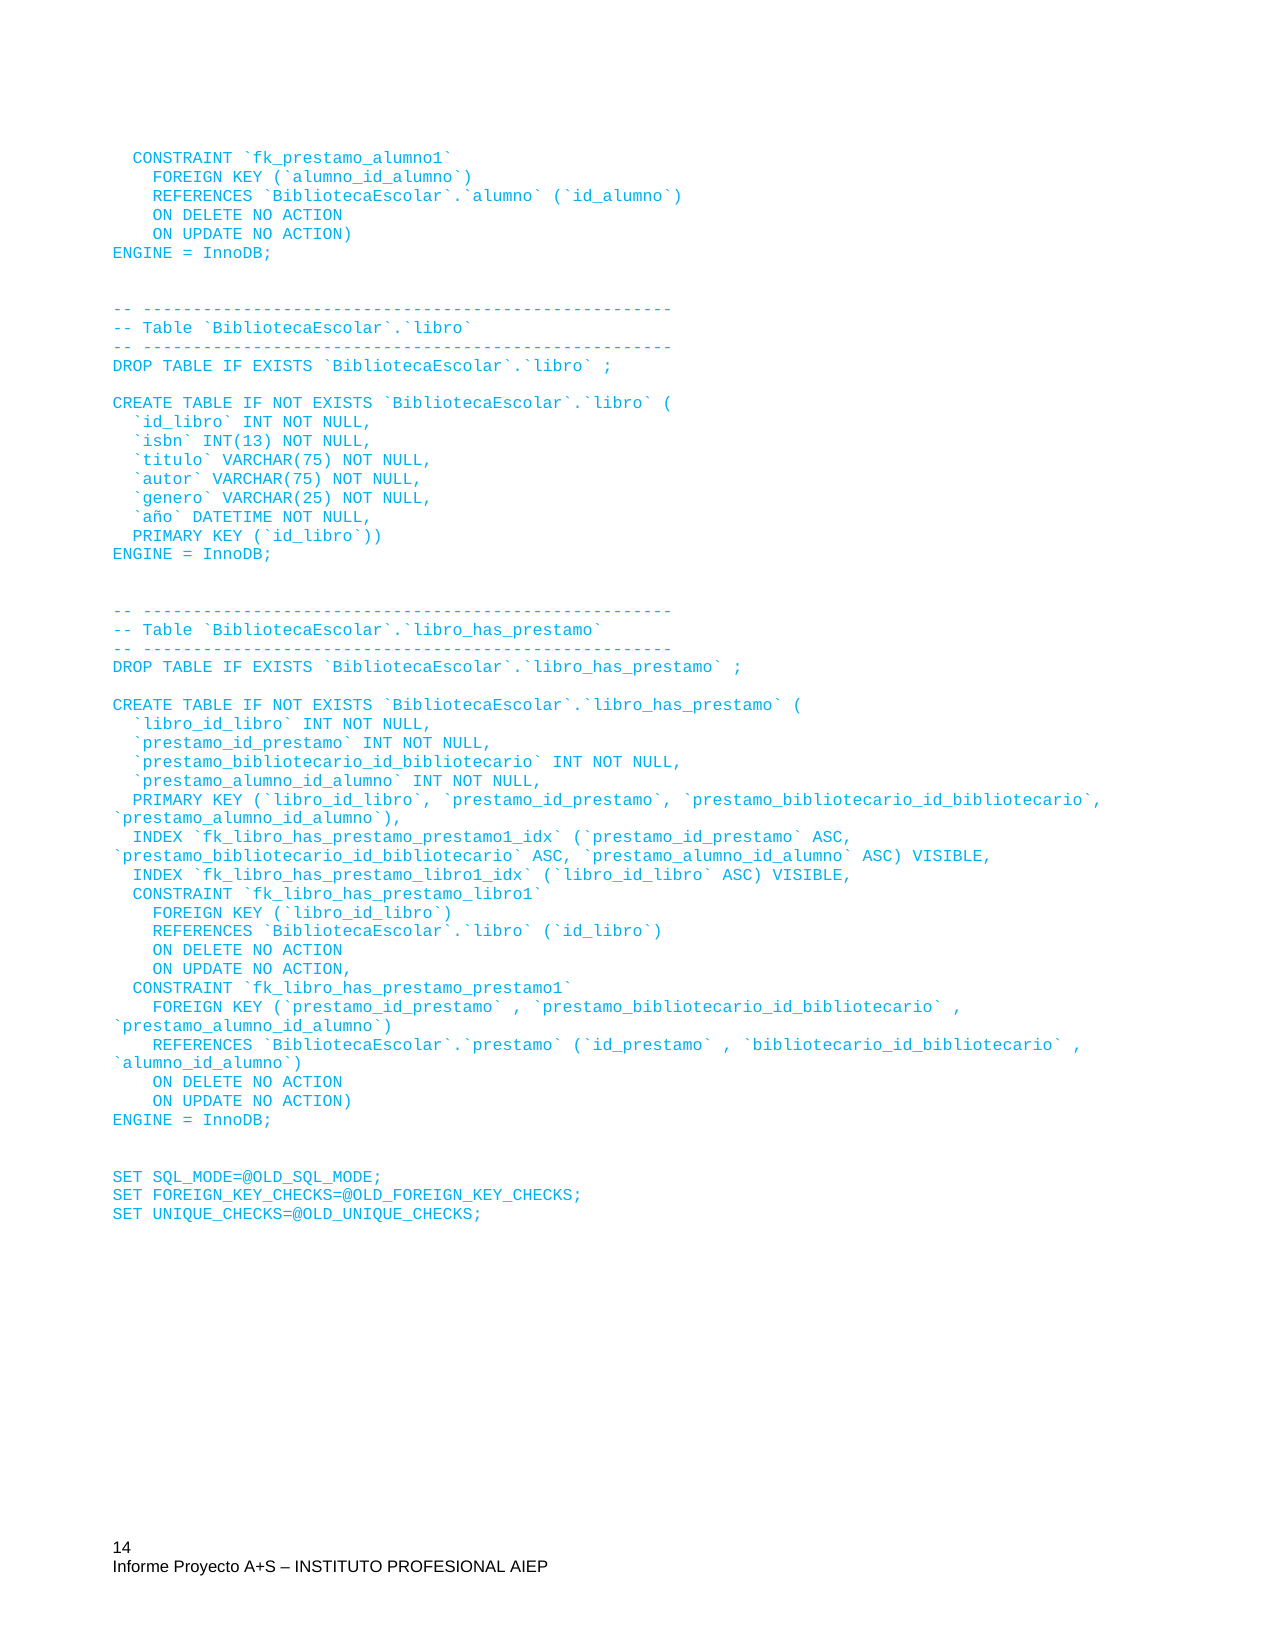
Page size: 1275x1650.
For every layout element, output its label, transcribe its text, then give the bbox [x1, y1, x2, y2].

text PRIMARY KEY (`id_libro`)) [112, 527, 1162, 546]
text -- ----------------------------------------------------- [112, 640, 1162, 659]
text ON UPDATE NO ACTION) [112, 1093, 1162, 1112]
text `año` DATETIME NOT NULL, [112, 508, 1162, 527]
text DROP TABLE IF EXISTS `BibliotecaEscolar`.`libro_has_prestamo` ; [112, 659, 1162, 678]
text ON DELETE NO ACTION [112, 1074, 1162, 1093]
text -- Table `BibliotecaEscolar`.`libro` [112, 320, 1162, 338]
text ENGINE = InnoDB; [112, 546, 1162, 565]
text ON UPDATE NO ACTION) [112, 225, 1162, 244]
text INDEX `fk_libro_has_prestamo_libro1_idx` (`libro_id_libro` ASC) VISIBLE, [112, 866, 1162, 885]
text -- ----------------------------------------------------- [112, 602, 1162, 621]
text CREATE TABLE IF NOT EXISTS `BibliotecaEscolar`.`libro_has_prestamo` ( [112, 697, 1162, 716]
text FOREIGN KEY (`alumno_id_alumno`) [112, 169, 1162, 188]
text ON DELETE NO ACTION [112, 942, 1162, 961]
text REFERENCES `BibliotecaEscolar`.`alumno` (`id_alumno`) [112, 188, 1162, 207]
text CREATE TABLE IF NOT EXISTS `BibliotecaEscolar`.`libro` ( [112, 395, 1162, 414]
text `libro_id_libro` INT NOT NULL, [112, 716, 1162, 734]
text `prestamo_alumno_id_alumno` INT NOT NULL, [112, 772, 1162, 791]
text `prestamo_bibliotecario_id_bibliotecario` INT NOT NULL, [112, 753, 1162, 772]
text DROP TABLE IF EXISTS `BibliotecaEscolar`.`libro` ; [112, 357, 1162, 376]
text `id_libro` INT NOT NULL, [112, 414, 1162, 433]
text SET SQL_MODE=@OLD_SQL_MODE; [112, 1168, 1162, 1187]
text ON DELETE NO ACTION [112, 207, 1162, 225]
text SET FOREIGN_KEY_CHECKS=@OLD_FOREIGN_KEY_CHECKS; [112, 1187, 1162, 1206]
text `isbn` INT(13) NOT NULL, [112, 433, 1162, 452]
text ENGINE = InnoDB; [112, 1112, 1162, 1130]
text SET UNIQUE_CHECKS=@OLD_UNIQUE_CHECKS; [112, 1206, 1162, 1225]
text CONSTRAINT `fk_prestamo_alumno1` [112, 150, 1162, 169]
text INDEX `fk_libro_has_prestamo_prestamo1_idx` (`prestamo_id_prestamo` ASC, `prestamo_bibliotecario_id_bibliotecario` ASC, `prestamo_alumno_id_alumno` ASC) VISIBLE, [112, 829, 1162, 866]
text REFERENCES `BibliotecaEscolar`.`libro` (`id_libro`) [112, 923, 1162, 942]
text FOREIGN KEY (`prestamo_id_prestamo` , `prestamo_bibliotecario_id_bibliotecario` , `prestamo_alumno_id_alumno`) [112, 998, 1162, 1036]
text -- ----------------------------------------------------- [112, 301, 1162, 320]
text -- Table `BibliotecaEscolar`.`libro_has_prestamo` [112, 621, 1162, 640]
text `prestamo_id_prestamo` INT NOT NULL, [112, 734, 1162, 753]
text CONSTRAINT `fk_libro_has_prestamo_libro1` [112, 885, 1162, 904]
text REFERENCES `BibliotecaEscolar`.`prestamo` (`id_prestamo` , `bibliotecario_id_bibliotecario` , `alumno_id_alumno`) [112, 1036, 1162, 1074]
text PRIMARY KEY (`libro_id_libro`, `prestamo_id_prestamo`, `prestamo_bibliotecario_id_bibliotecario`, `prestamo_alumno_id_alumno`), [112, 791, 1162, 829]
text `autor` VARCHAR(75) NOT NULL, [112, 471, 1162, 489]
text CONSTRAINT `fk_libro_has_prestamo_prestamo1` [112, 979, 1162, 998]
text FOREIGN KEY (`libro_id_libro`) [112, 904, 1162, 923]
text `titulo` VARCHAR(75) NOT NULL, [112, 452, 1162, 471]
text ENGINE = InnoDB; [112, 244, 1162, 263]
text `genero` VARCHAR(25) NOT NULL, [112, 489, 1162, 508]
text -- ----------------------------------------------------- [112, 338, 1162, 357]
text ON UPDATE NO ACTION, [112, 961, 1162, 979]
